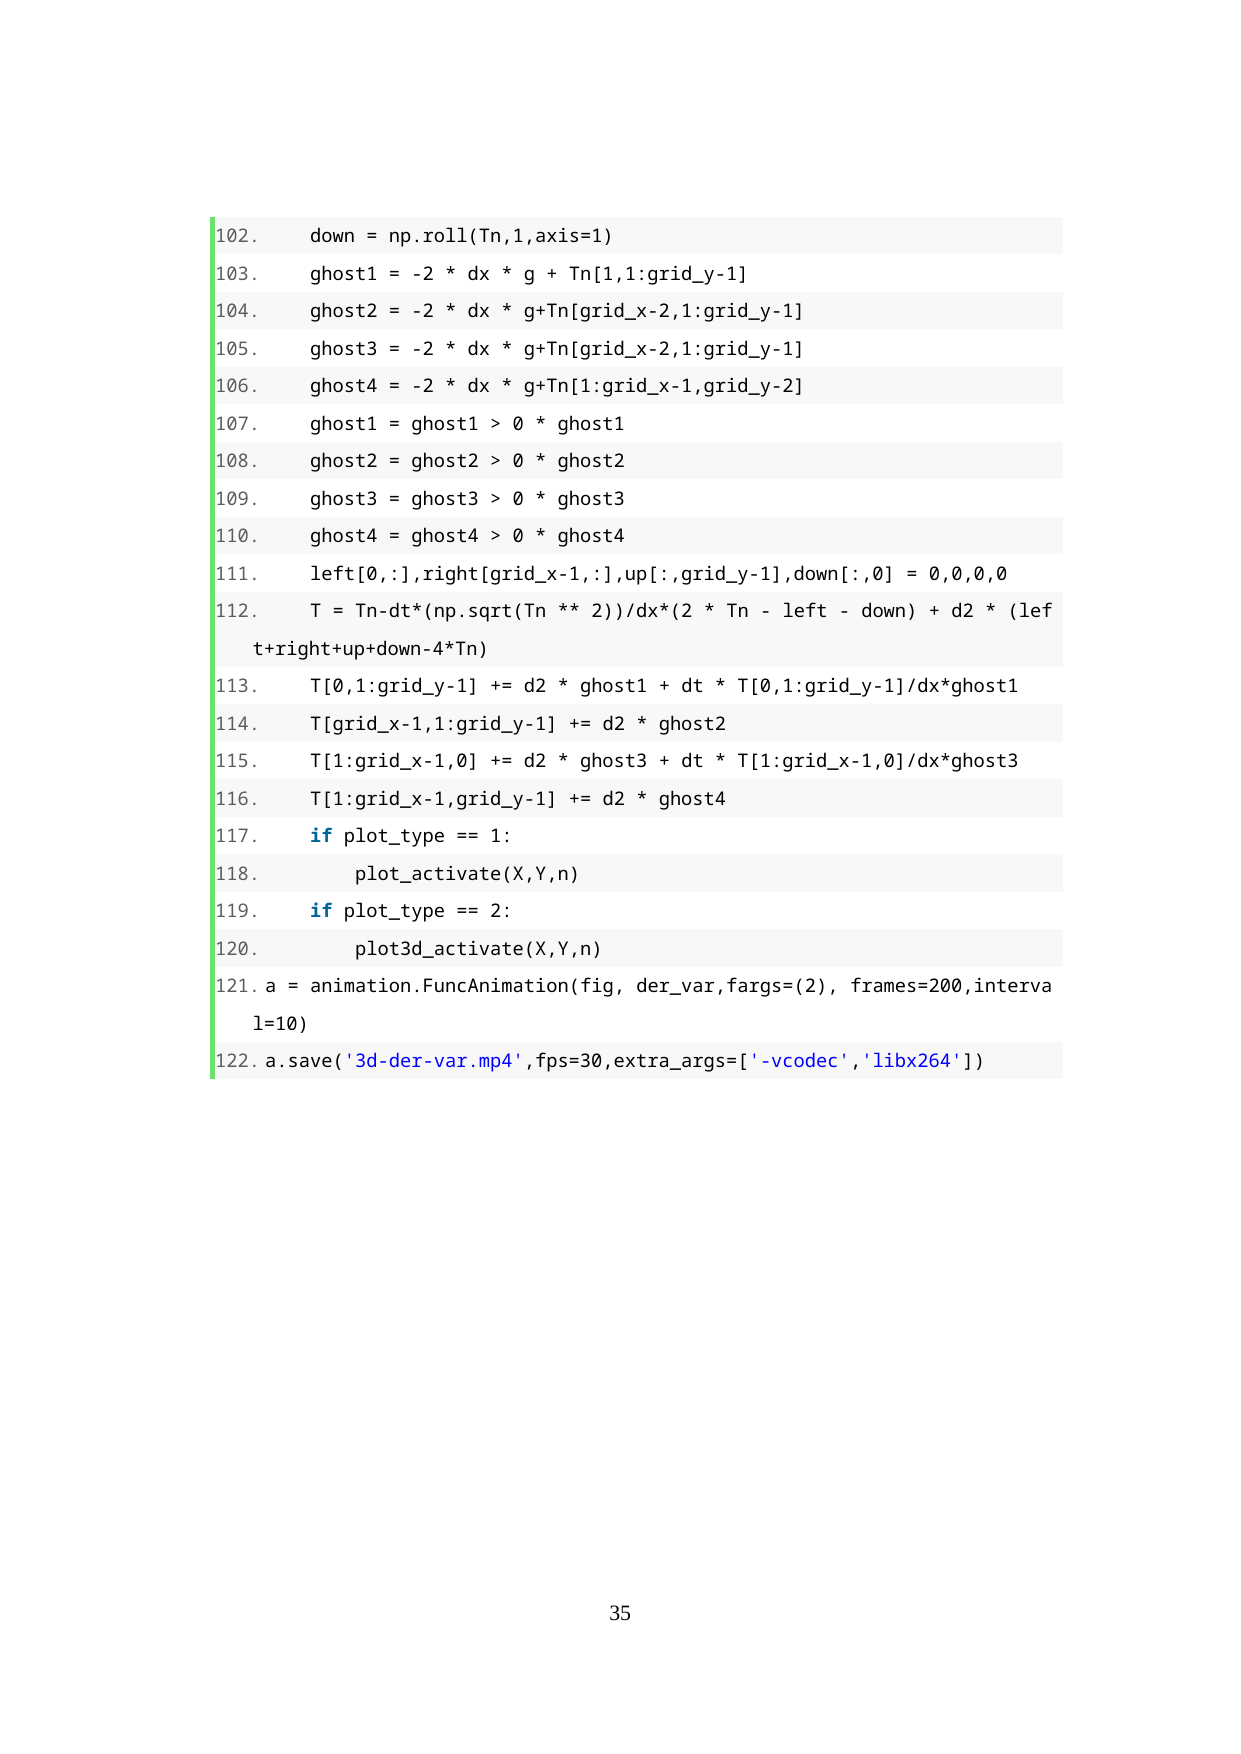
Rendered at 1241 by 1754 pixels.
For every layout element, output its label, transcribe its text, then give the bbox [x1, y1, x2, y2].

list ghost1 = -2 * dx * g + Tn[1,1:grid_y-1] [215, 254, 1063, 292]
list if plot_type == 2: [215, 892, 1063, 929]
list ghost3 = -2 * dx * g+Tn[grid_x-2,1:grid_y-1] [215, 329, 1063, 367]
list T[1:grid_x-1,0] += d2 * ghost3 + dt * T[1:grid_x-1,0]/dx*ghost3 [215, 742, 1063, 779]
list plot3d_activate(X,Y,n) [215, 929, 1063, 967]
list ghost2 = ghost2 > 0 * ghost2 [215, 442, 1063, 479]
list ghost4 = ghost4 > 0 * ghost4 [215, 517, 1063, 554]
list ghost1 = ghost1 > 0 * ghost1 [215, 404, 1063, 442]
list T[1:grid_x-1,grid_y-1] += d2 * ghost4 [215, 779, 1063, 817]
list ghost3 = ghost3 > 0 * ghost3 [215, 479, 1063, 517]
list ghost2 = -2 * dx * g+Tn[grid_x-2,1:grid_y-1] [215, 292, 1063, 329]
list a.save('3d-der-var.mp4',fps=30,extra_args=['-vcodec','libx264']) [215, 1042, 1063, 1079]
list T[grid_x-1,1:grid_y-1] += d2 * ghost2 [215, 704, 1063, 742]
list left[0,:],right[grid_x-1,:],up[:,grid_y-1],down[:,0] = 0,0,0,0 [215, 554, 1063, 592]
list down = np.roll(Tn,1,axis=1) [215, 217, 1063, 254]
list T = Tn-dt*(np.sqrt(Tn ** 2))/dx*(2 * Tn - left - down) + d2 * (left+right+up+down-4*Tn) [215, 592, 1063, 667]
list plot_activate(X,Y,n) [215, 854, 1063, 892]
list a = animation.FuncAnimation(fig, der_var,fargs=(2), frames=200,interval=10) [215, 967, 1063, 1042]
list ghost4 = -2 * dx * g+Tn[1:grid_x-1,grid_y-2] [215, 367, 1063, 404]
list T[0,1:grid_y-1] += d2 * ghost1 + dt * T[0,1:grid_y-1]/dx*ghost1 [215, 667, 1063, 704]
list if plot_type == 1: [215, 817, 1063, 854]
